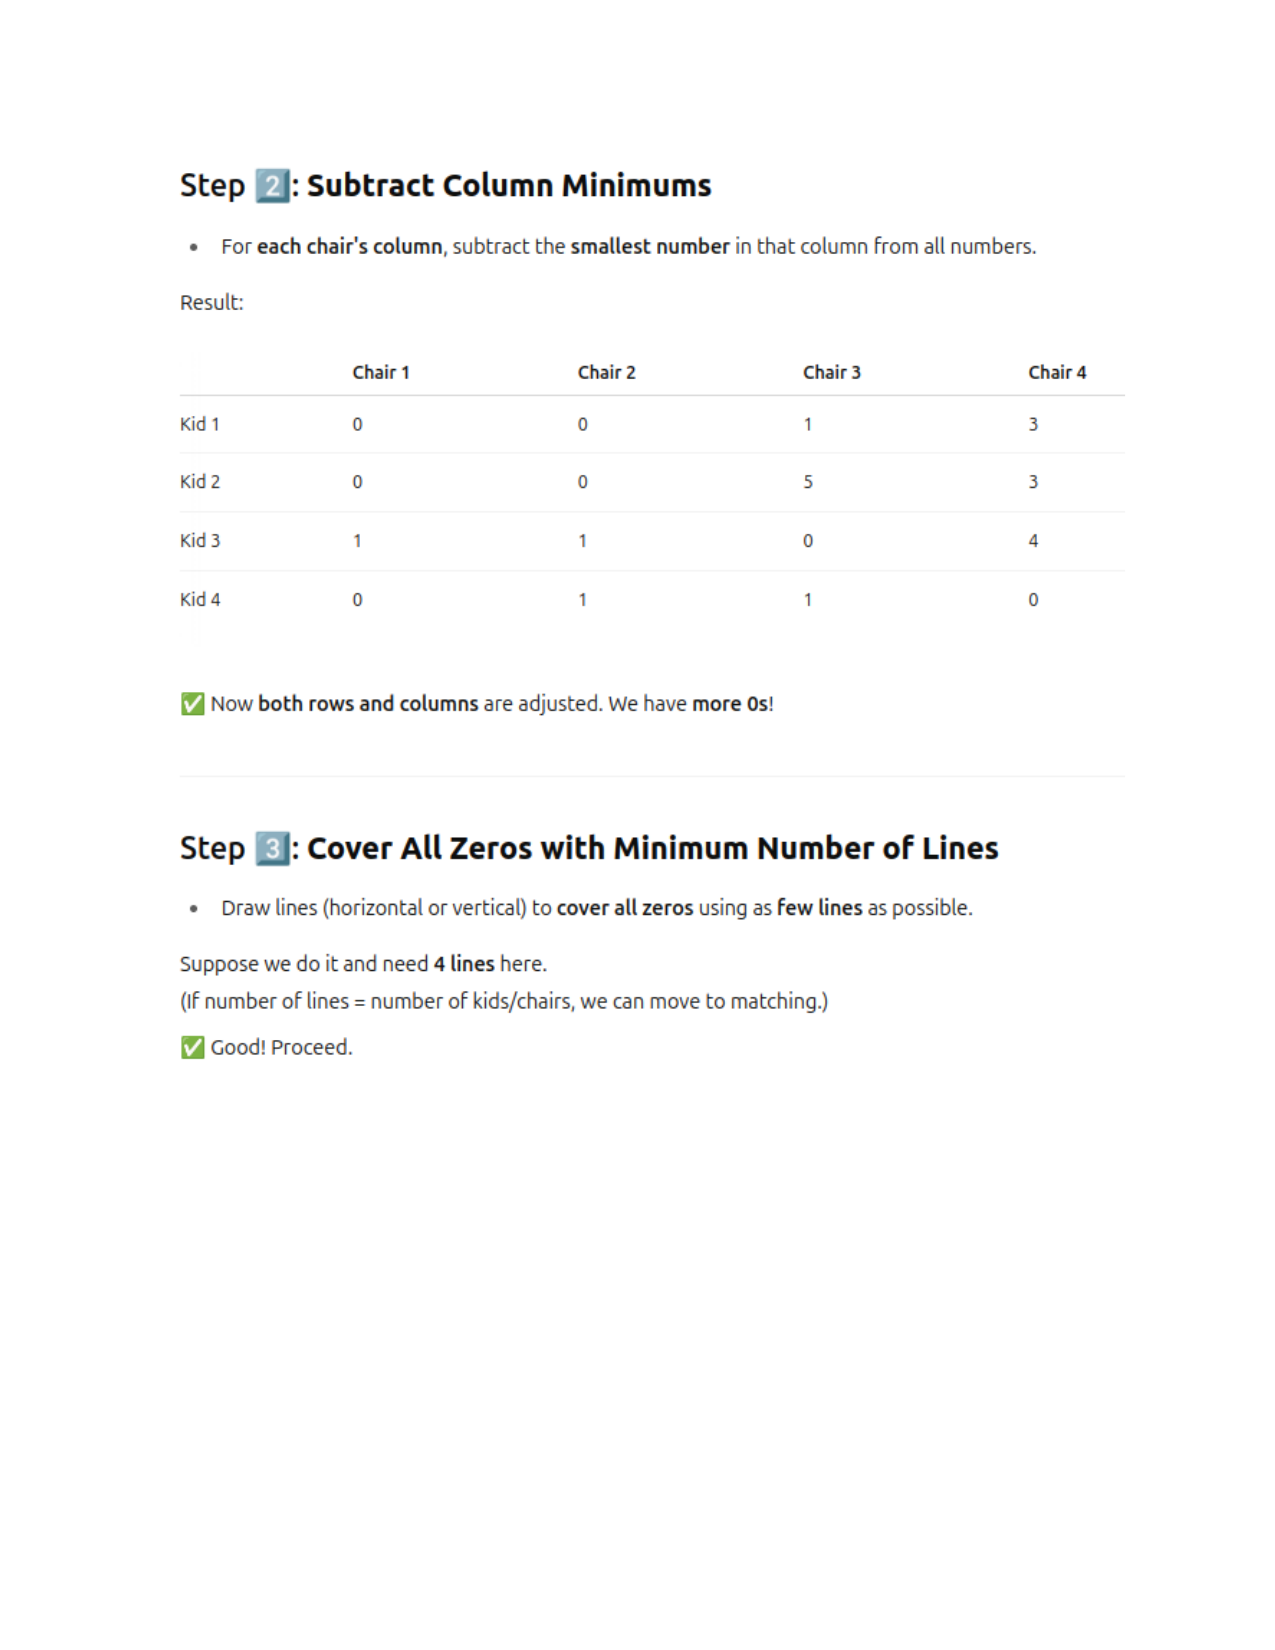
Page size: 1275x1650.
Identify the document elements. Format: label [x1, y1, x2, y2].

picture [150, 150, 1125, 1062]
